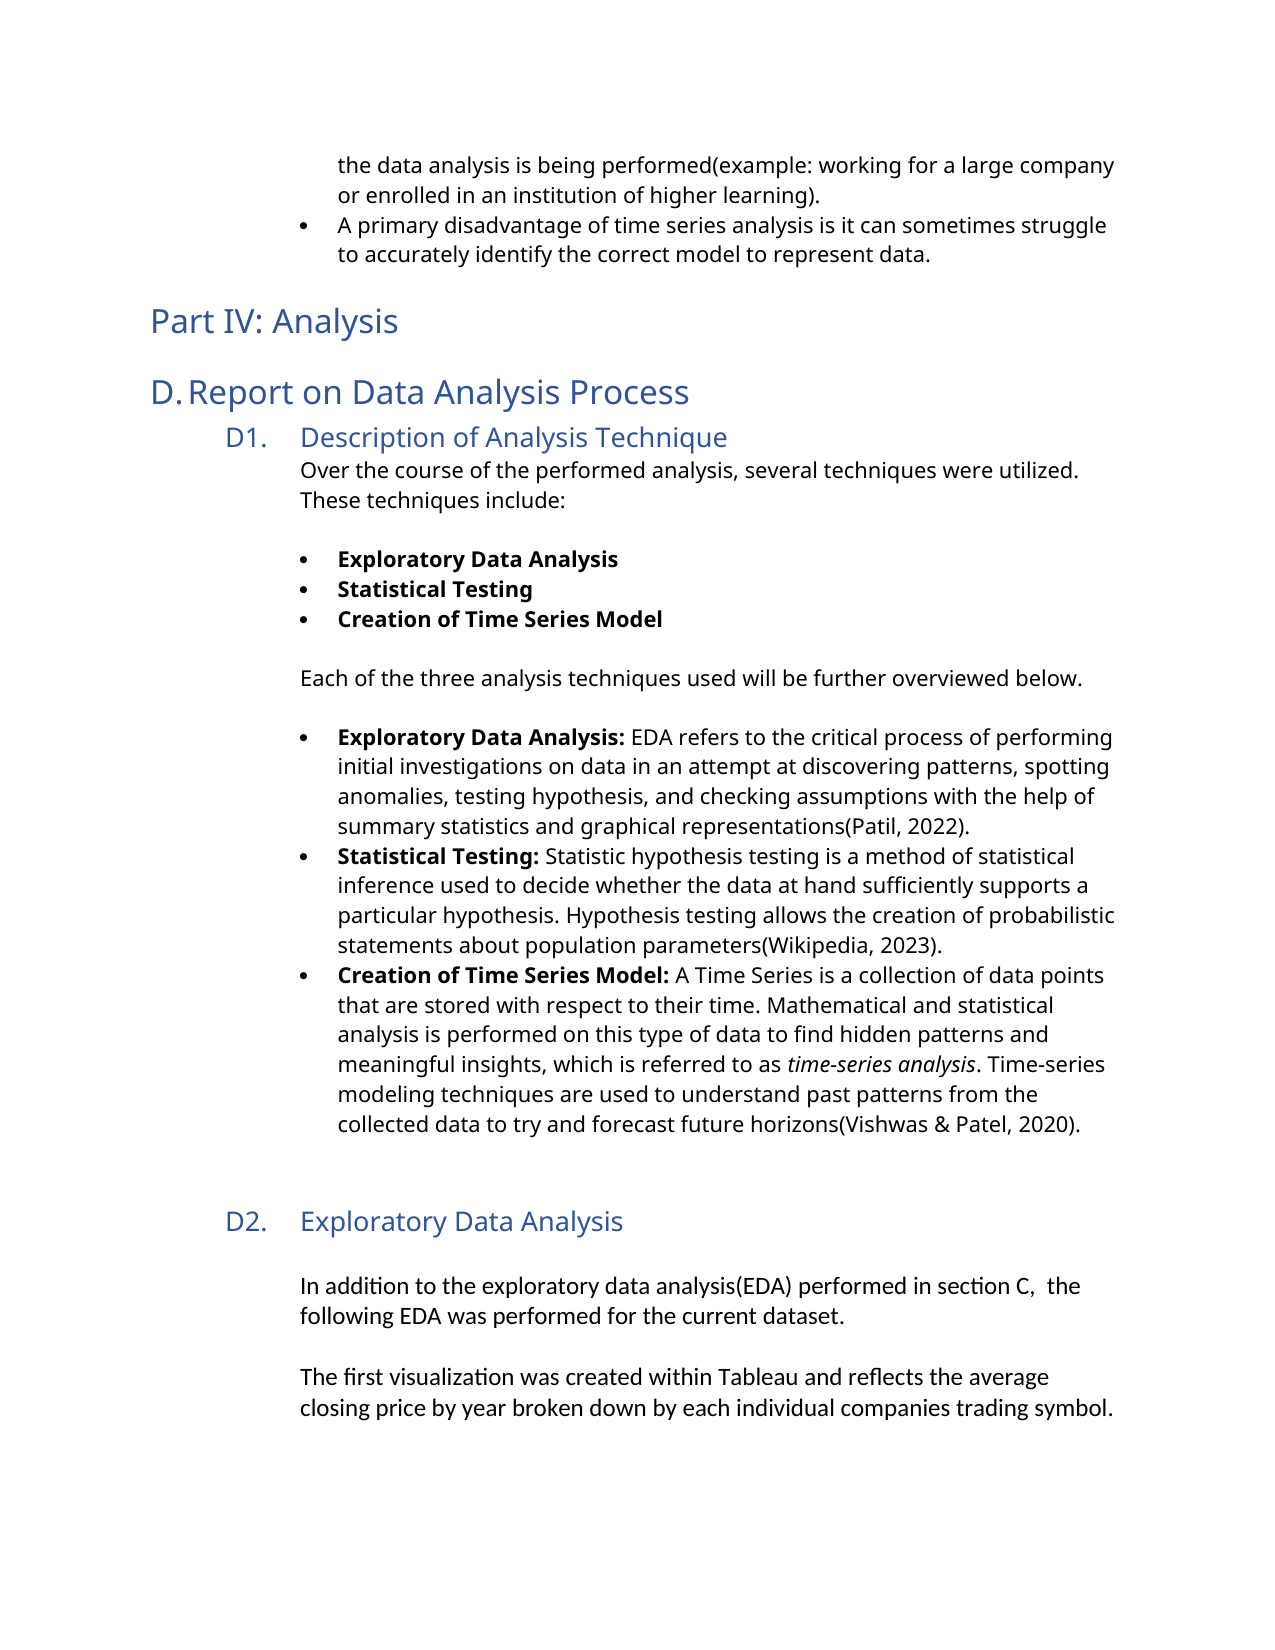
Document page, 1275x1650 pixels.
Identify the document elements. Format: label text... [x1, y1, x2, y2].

list Creation of Time Series Model: A Time Series is a collection of data points that are stored with respect to their time. Mathematical and statistical analysis is performed on this type of data to find hidden patterns and meaningful insights, which is referred to as time-series analysis. Time-series modeling techniques are used to understand past patterns from the collected data to try and forecast future horizons(Vishwas & Patel, 2020). [300, 960, 1125, 1138]
list A primary disadvantage of time series analysis is it can sometimes struggle to accurately identify the correct model to represent data. [300, 209, 1125, 269]
list Statistical Testing: Statistic hypothesis testing is a method of statistical inference used to decide whether the data at hand sufficiently supports a particular hypothesis. Hypothesis testing allows the creation of probabilistic statements about population parameters(Wikipedia, 2023). [300, 841, 1125, 960]
subtitle Part IV: Analysis [150, 298, 1125, 344]
text Over the course of the performed analysis, several techniques were utilized. These techniques include: [566, 455, 1125, 515]
list Exploratory Data Analysis: EDA refers to the critical process of performing initial investigations on data in an attempt at discovering patterns, spotting anomalies, testing hypothesis, and checking assumptions with the help of summary statistics and graphical representations(Patil, 2022). [300, 721, 1125, 841]
subtitle Report on Data Analysis Process [150, 369, 1125, 414]
text Each of the three analysis techniques used will be further overviewed below. [225, 662, 1125, 692]
text In addition to the exploratory data analysis(EDA) performed in section C, the following EDA was performed for the current dataset. [300, 1270, 1125, 1331]
subtitle D1. Description of Analysis Technique [225, 418, 1125, 455]
list Statistical Testing [300, 574, 1125, 603]
subtitle D2. Exploratory Data Analysis [225, 1202, 1125, 1239]
list Creation of Time Series Model [300, 603, 1125, 633]
text The first visualization was created within Tableau and reflects the average closing price by year broken down by each individual companies trading symbol. [300, 1361, 1125, 1422]
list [300, 150, 1125, 209]
list Exploratory Data Analysis [300, 544, 1125, 574]
